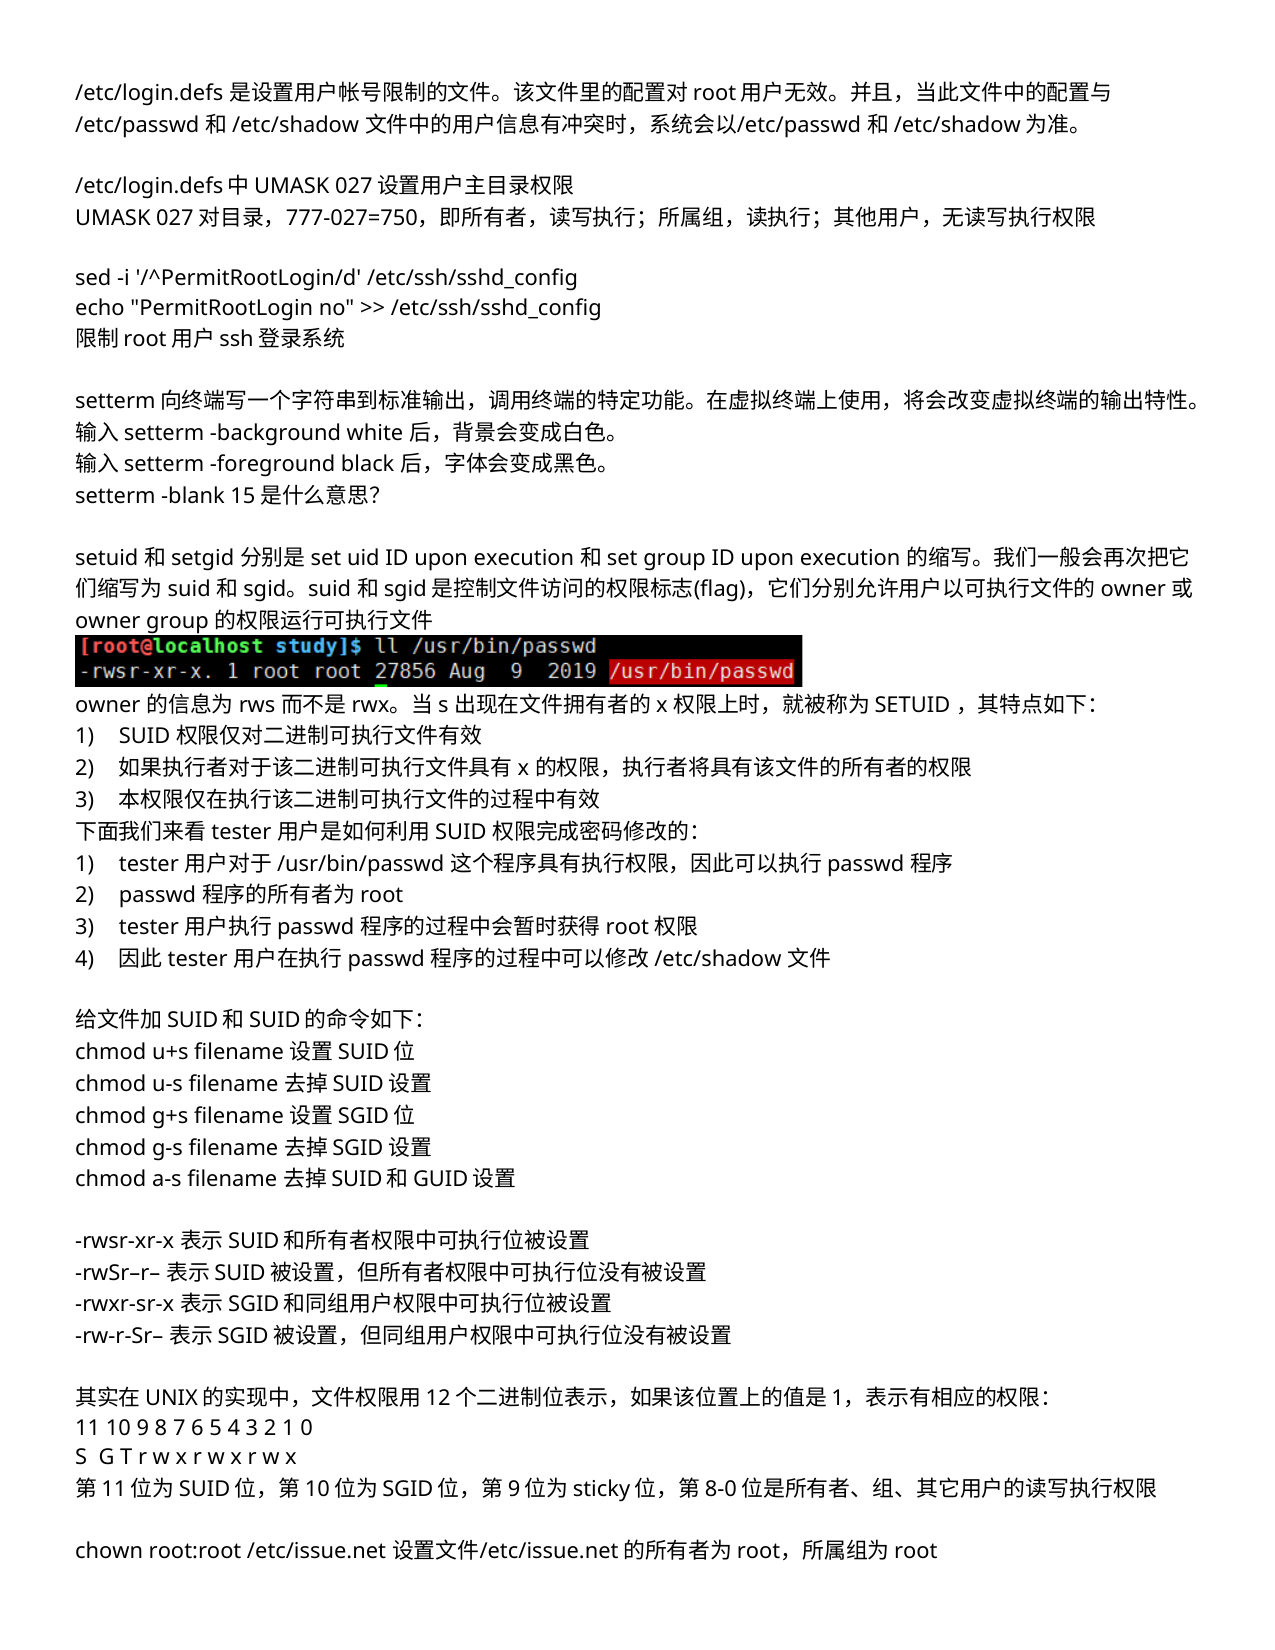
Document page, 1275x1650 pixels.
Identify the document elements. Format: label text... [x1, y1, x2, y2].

text setuid 和 setgid 分别是 set uid ID upon execution 和 set group ID upon execution 的缩写。我们一般会再次把它们缩写为 suid 和 sgid。suid 和 sgid是控制文件访问的权限标志(flag)，它们分别允许用户以可执行文件的 owner 或 owner group 的权限运行可执行文件 [75, 540, 1200, 635]
text UMASK 027对目录，777-027=750，即所有者，读写执行；所属组，读执行；其他用户，无读写执行权限 [75, 200, 1200, 232]
text owner 的信息为 rws 而不是 rwx。当 s 出现在文件拥有者的 x 权限上时，就被称为SETUID ，其特点如下： [75, 687, 1200, 718]
text sed -i '/^PermitRootLogin/d' /etc/ssh/sshd_config [75, 262, 1200, 291]
text 输入 setterm -foreground black 后，字体会变成黑色。 [75, 446, 1200, 478]
text chmod u+s filename 设置SUID位 [75, 1034, 1200, 1066]
list tester 用户执行 passwd 程序的过程中会暂时获得 root 权限 [75, 909, 1200, 941]
list passwd 程序的所有者为 root [75, 877, 1200, 909]
text 其实在UNIX的实现中，文件权限用12个二进制位表示，如果该位置上的值是1，表示有相应的权限： [75, 1380, 1200, 1412]
list SUID 权限仅对二进制可执行文件有效 [75, 718, 1200, 750]
text 下面我们来看 tester 用户是如何利用 SUID 权限完成密码修改的： [75, 814, 1200, 846]
text setterm向终端写一个字符串到标准输出，调用终端的特定功能。在虚拟终端上使用，将会改变虚拟终端的输出特性。 [75, 383, 1200, 414]
text chmod g+s filename 设置SGID位 [75, 1098, 1200, 1129]
text chmod g-s filename 去掉SGID设置 [75, 1129, 1200, 1161]
text setterm -blank 15是什么意思？ [75, 478, 1200, 510]
list tester 用户对于 /usr/bin/passwd 这个程序具有执行权限，因此可以执行 passwd 程序 [75, 846, 1200, 877]
picture [75, 635, 803, 687]
text 限制root用户ssh登录系统 [75, 321, 1200, 353]
text -rwsr-xr-x 表示SUID和所有者权限中可执行位被设置 [75, 1223, 1200, 1255]
text /etc/login.defs 是设置用户帐号限制的文件。该文件里的配置对root用户无效。并且，当此文件中的配置与 /etc/passwd 和 /etc/shadow 文件中的用户信息有冲突时，系统会以/etc/passwd 和 /etc/shadow为准。 [75, 75, 1200, 138]
text chmod a-s filename 去掉SUID和GUID设置 [75, 1161, 1200, 1193]
list 如果执行者对于该二进制可执行文件具有 x 的权限，执行者将具有该文件的所有者的权限 [75, 750, 1200, 782]
text 第11位为SUID位，第10位为SGID位，第9位为sticky位，第8-0位是所有者、组、其它用户的读写执行权限 [75, 1471, 1200, 1503]
text 给文件加SUID和SUID的命令如下： [75, 1002, 1200, 1034]
list 本权限仅在执行该二进制可执行文件的过程中有效 [75, 782, 1200, 814]
list 因此 tester 用户在执行 passwd 程序的过程中可以修改 /etc/shadow 文件 [75, 941, 1200, 973]
text -rw-r-Sr– 表示SGID被设置，但同组用户权限中可执行位没有被设置 [75, 1318, 1200, 1350]
text /etc/login.defs中UMASK 027设置用户主目录权限 [75, 168, 1200, 200]
text -rwxr-sr-x 表示SGID和同组用户权限中可执行位被设置 [75, 1286, 1200, 1318]
text 输入 setterm -background white 后，背景会变成白色。 [75, 414, 1200, 446]
text -rwSr–r– 表示SUID被设置，但所有者权限中可执行位没有被设置 [75, 1255, 1200, 1286]
text 11 10 9 8 7 6 5 4 3 2 1 0 [75, 1412, 1200, 1441]
text chmod u-s filename 去掉SUID设置 [75, 1066, 1200, 1098]
text S G T r w x r w x r w x [75, 1441, 1200, 1471]
text echo "PermitRootLogin no" >> /etc/ssh/sshd_config [75, 291, 1200, 321]
text chown root:root /etc/issue.net 设置文件/etc/issue.net的所有者为root，所属组为root [75, 1533, 1200, 1564]
